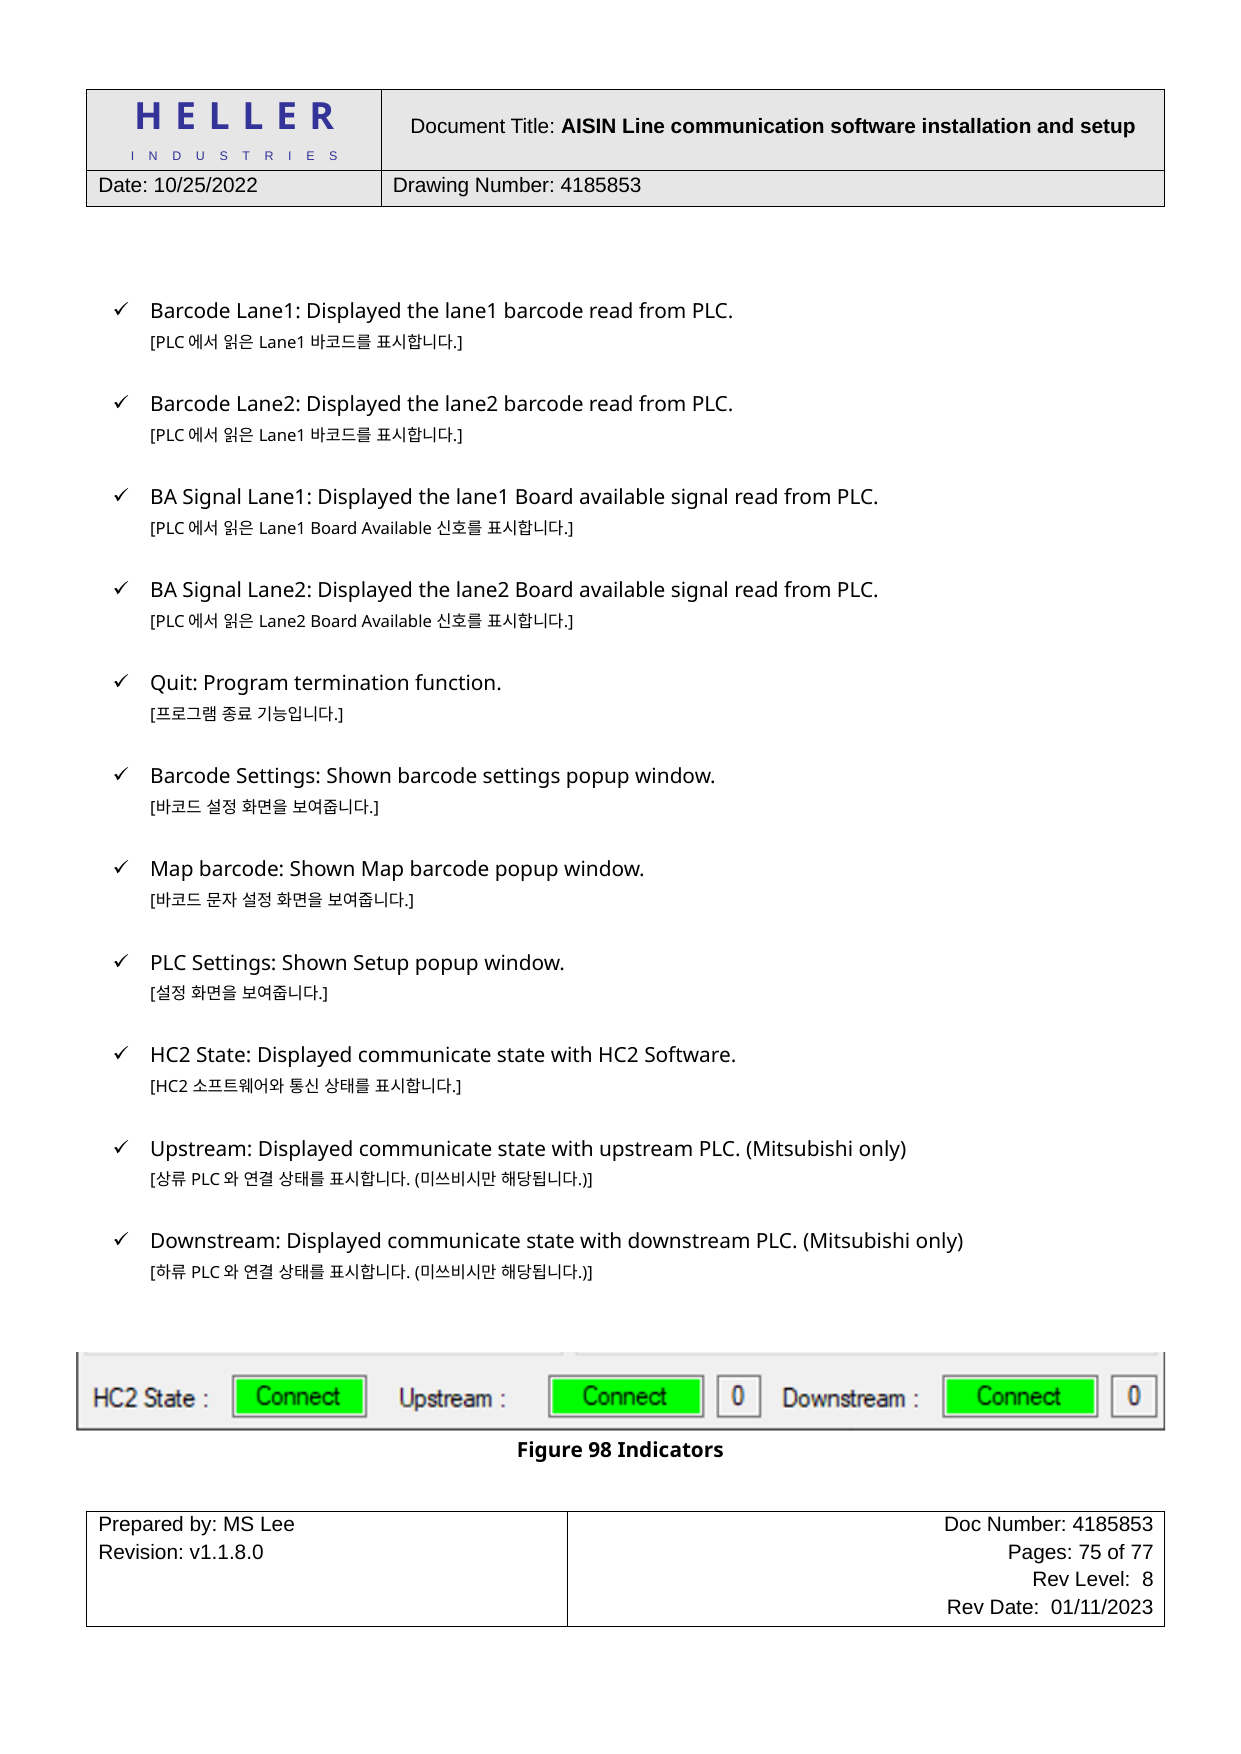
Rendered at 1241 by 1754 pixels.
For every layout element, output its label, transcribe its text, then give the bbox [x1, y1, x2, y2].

text [상류 PLC와 연결 상태를 표시합니다. (미쓰비시만 해당됩니다.)] [75, 1166, 1165, 1191]
list Barcode Lane2: Displayed the lane2 barcode read from PLC. [112, 389, 1165, 418]
text [설정 화면을 보여줍니다.] [75, 980, 1165, 1004]
text [PLC에서 읽은 Lane1 바코드를 표시합니다.] [75, 422, 1165, 446]
text [프로그램 종료 기능입니다.] [75, 701, 1165, 725]
list Quit: Program termination function. [112, 668, 1165, 697]
list HC2 State: Displayed communicate state with HC2 Software. [112, 1041, 1165, 1069]
list Upstream: Displayed communicate state with upstream PLC. (Mitsubishi only) [112, 1134, 1165, 1162]
text [PLC에서 읽은 Lane1 바코드를 표시합니다.] [75, 329, 1165, 353]
list BA Signal Lane1: Displayed the lane1 Board available signal read from PLC. [112, 482, 1165, 511]
text [HC2 소프트웨어와 통신 상태를 표시합니다.] [75, 1073, 1165, 1097]
list BA Signal Lane2: Displayed the lane2 Board available signal read from PLC. [112, 576, 1165, 604]
list Downstream: Displayed communicate state with downstream PLC. (Mitsubishi only) [112, 1227, 1165, 1255]
list Barcode Settings: Shown barcode settings popup window. [112, 762, 1165, 790]
list Barcode Lane1: Displayed the lane1 barcode read from PLC. [112, 296, 1165, 325]
list PLC Settings: Shown Setup popup window. [112, 948, 1165, 976]
text [바코드 문자 설정 화면을 보여줍니다.] [75, 887, 1165, 911]
text [하류 PLC와 연결 상태를 표시합니다. (미쓰비시만 해당됩니다.)] [75, 1259, 1165, 1283]
picture [75, 1352, 1166, 1432]
text [PLC에서 읽은 Lane1 Board Available 신호를 표시합니다.] [75, 515, 1165, 539]
list Map barcode: Shown Map barcode popup window. [112, 854, 1165, 883]
text [PLC에서 읽은 Lane2 Board Available 신호를 표시합니다.] [75, 608, 1165, 632]
text [바코드 설정 화면을 보여줍니다.] [75, 794, 1165, 818]
